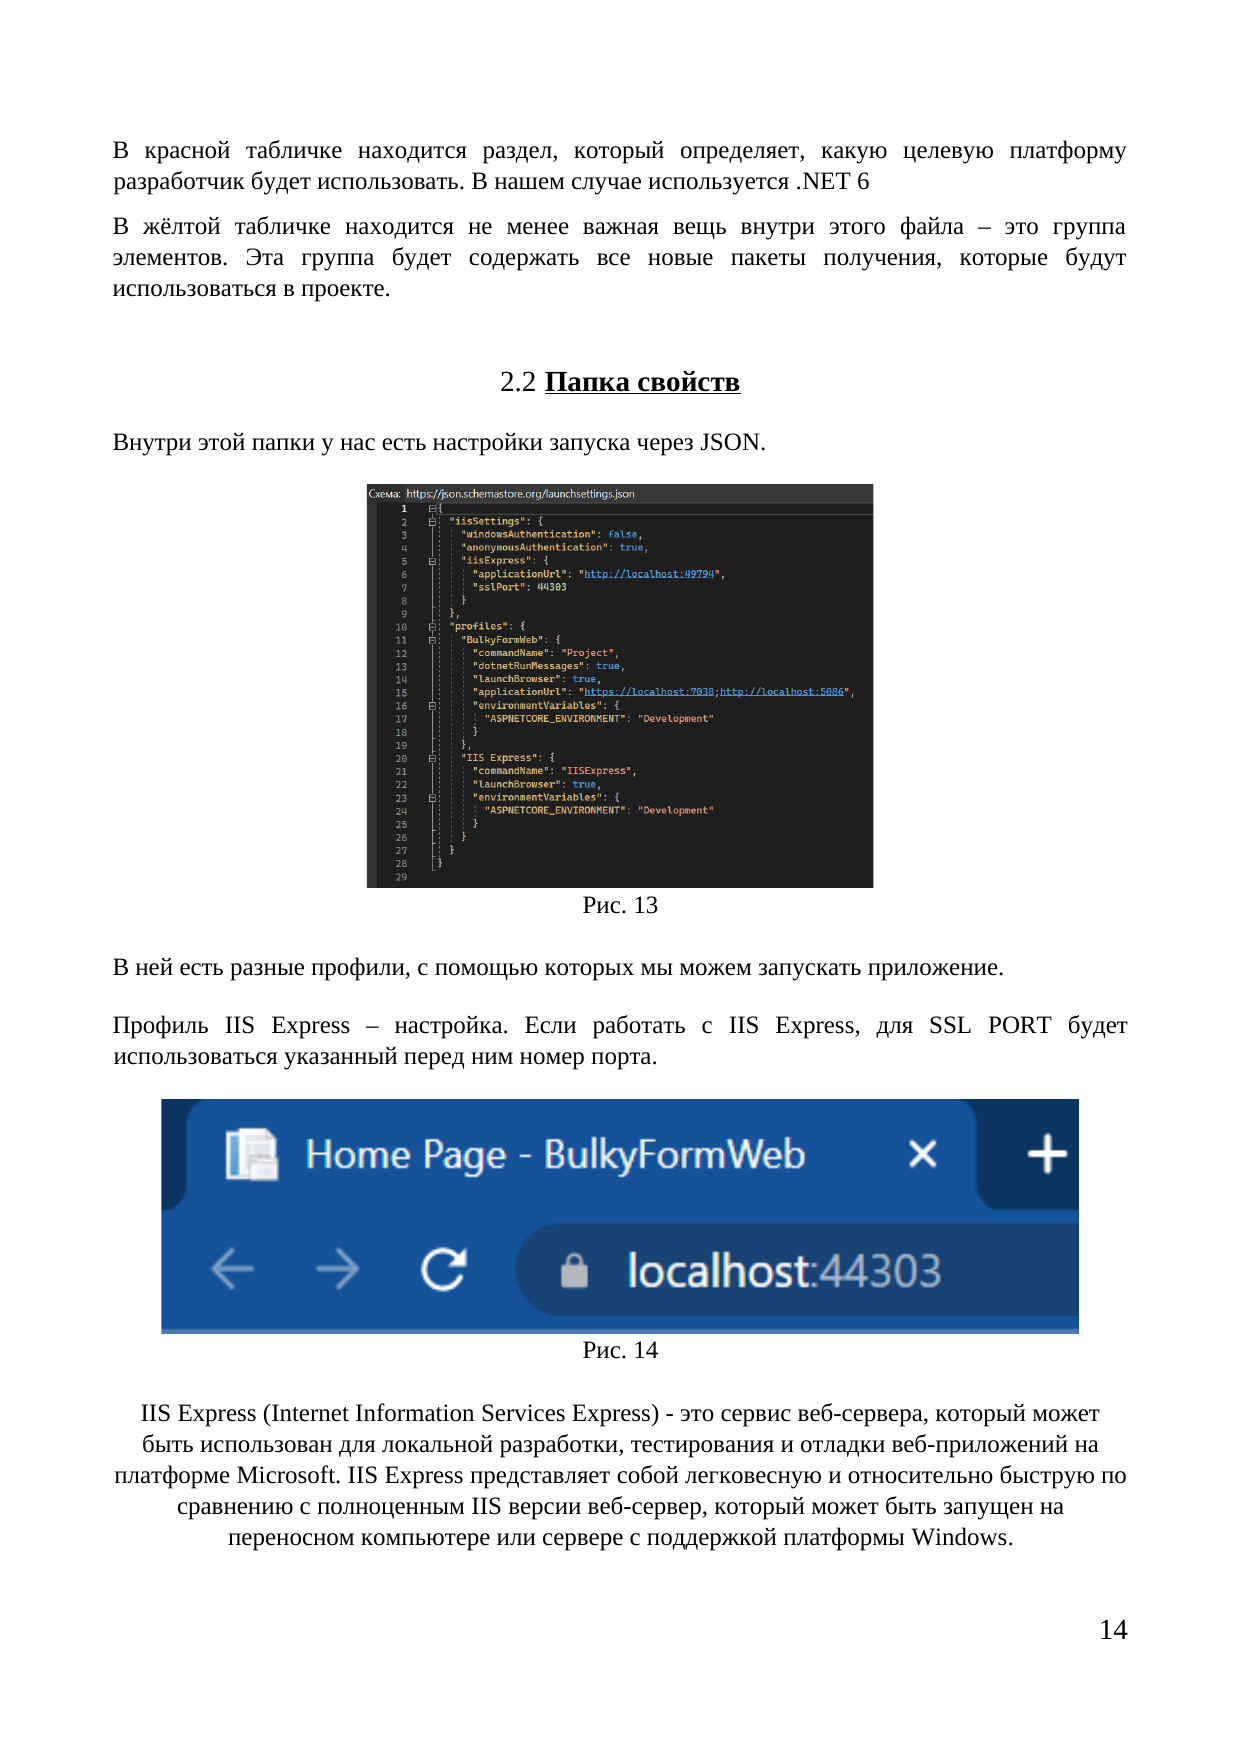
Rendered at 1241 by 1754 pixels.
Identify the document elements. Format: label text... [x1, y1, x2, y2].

text В красной табличке находится раздел, который определяет, какую целевую платформу разработчик будет использовать. В нашем случае используется .NET 6 [112, 135, 1128, 195]
text В жёлтой табличке находится не менее важная вещь внутри этого файла – это группа элементов. Эта группа будет содержать все новые пакеты получения, которые будут использоваться в проекте. [112, 211, 1128, 302]
picture [161, 1099, 1079, 1334]
text В ней есть разные профили, с помощью которых мы можем запускать приложение. [112, 952, 1128, 981]
text IIS Express (Internet Information Services Express) - это сервис веб-сервера, который может быть использован для локальной разработки, тестирования и отладки веб-приложений на платформе Microsoft. IIS Express представляет собой легковесную и относительно быструю по сравнению с полноценным IIS версии веб-сервер, который может быть запущен на переносном компьютере или сервере с поддержкой платформы Windows. [112, 1398, 1128, 1551]
text Внутри этой папки у нас есть настройки запуска через JSON. [112, 427, 1128, 456]
picture [366, 484, 874, 888]
text Рис. 14 [112, 1336, 1128, 1364]
text Рис. 13 [112, 890, 1128, 919]
list Папка свойств [112, 364, 1128, 397]
text Профиль IIS Express – настройка. Если работать с IIS Express, для SSL PORT будет использоваться указанный перед ним номер порта. [112, 1010, 1128, 1070]
